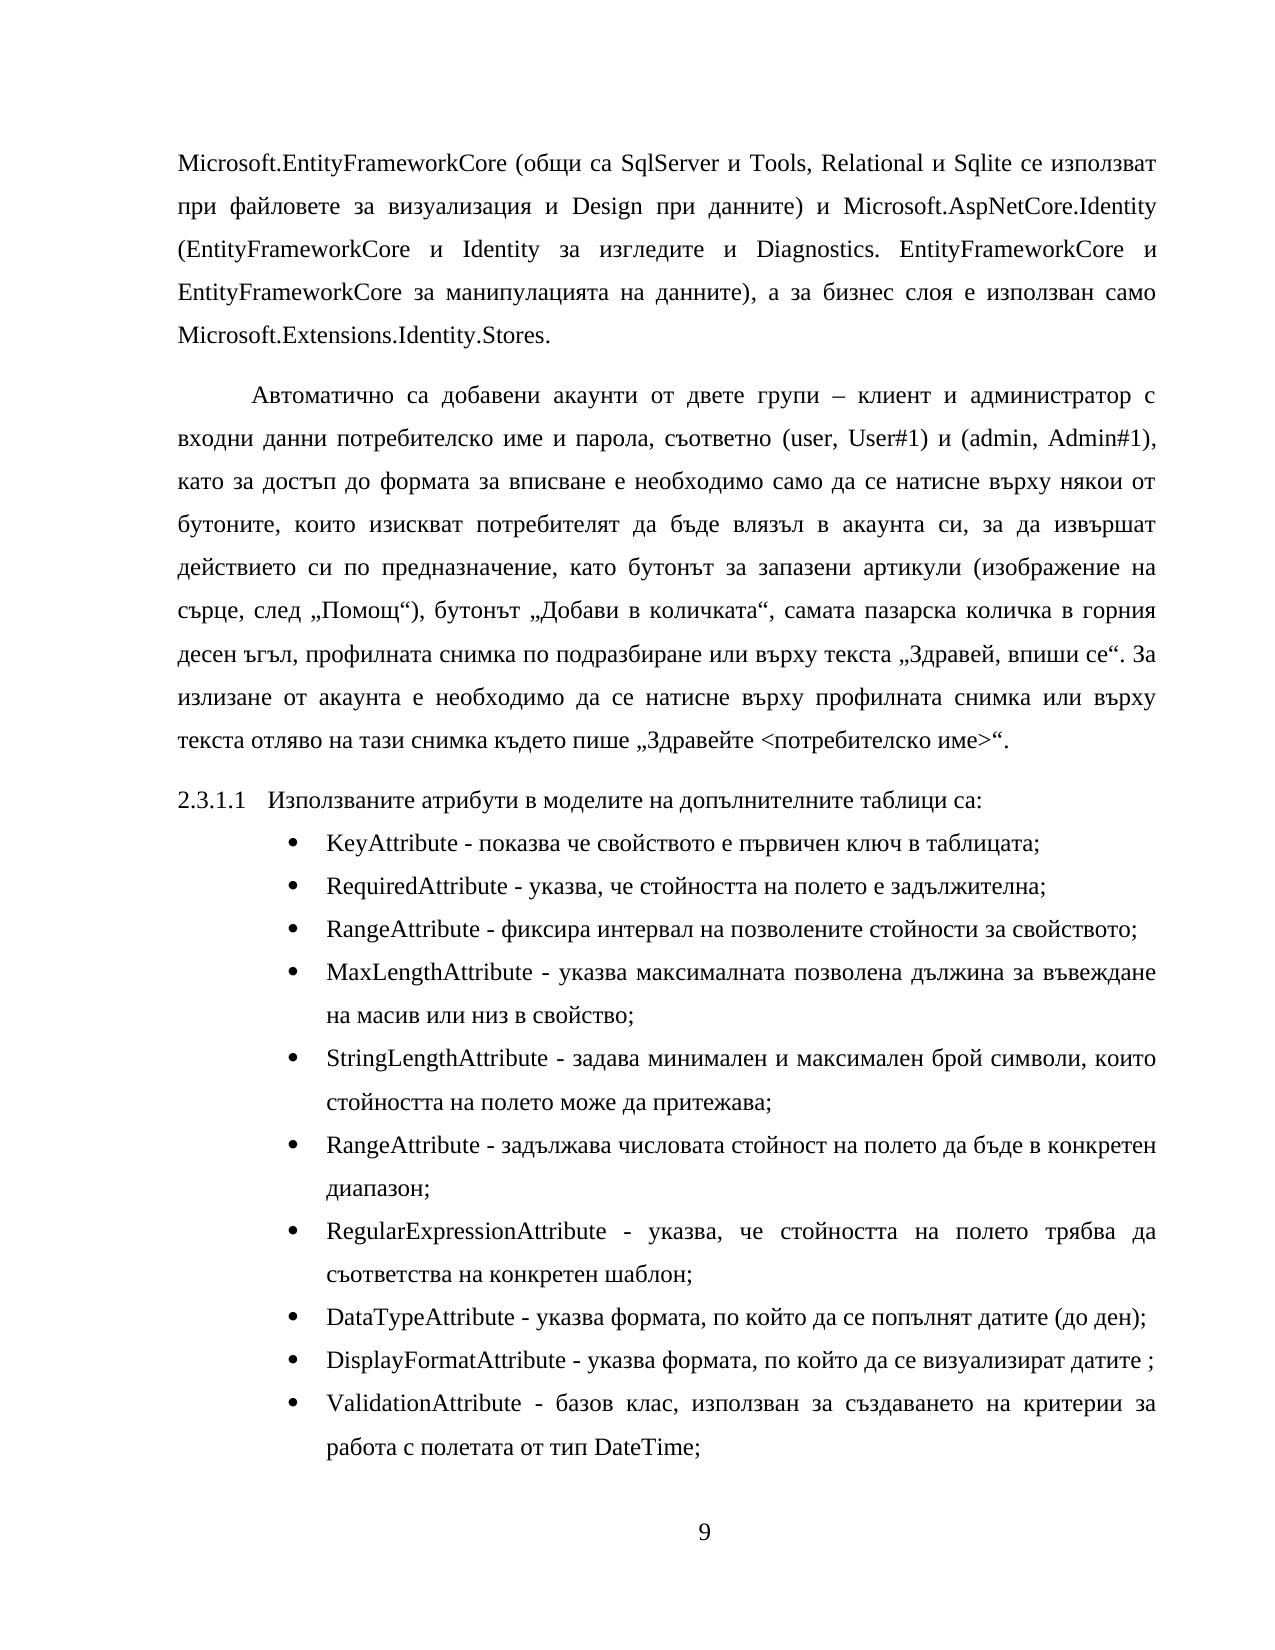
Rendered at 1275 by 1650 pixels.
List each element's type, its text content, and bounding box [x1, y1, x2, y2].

subtitle Използваните атрибути в моделите на допълнителните таблици са: [177, 785, 1157, 813]
list RangeAttribute - фиксира интервал на позволените стойности за свойството; [288, 914, 1157, 943]
text Автоматично са добавени акаунти от двете групи – клиент и администратор с входни данни потребителско име и парола, съответно (user, User#1) и (admin, Admin#1), като за достъп до формата за вписване е необходимо само да се натисне върху някои от бутоните, които изискват потребителят да бъде влязъл в акаунта си, за да извършат действието си по предназначение, като бутонът за запазени артикули (изображение на сърце, след „Помощ“), бутонът „Добави в количката“, самата пазарска количка в горния десен ъгъл, профилната снимка по подразбиране или върху текста „Здравей, впиши се“. За излизане от акаунта е необходимо да се натисне върху профилната снимка или върху текста отляво на тази снимка където пише „Здравейте <потребителско име>“. [177, 380, 1157, 754]
list RequiredAttribute - указва, че стойността на полето е задължителна; [288, 871, 1157, 900]
list DataTypeAttribute - указва формата, по който да се попълнят датите (до ден); [288, 1302, 1157, 1331]
list RangeAttribute - задължава числовата стойност на полето да бъде в конкретен диапазон; [288, 1130, 1157, 1202]
list KeyAttribute - показва че свойството е първичен ключ в таблицата; [288, 828, 1157, 857]
list MaxLengthAttribute - указва максималната позволена дължина за въвеждане на масив или низ в свойство; [288, 957, 1157, 1029]
list StringLengthAttribute - задава минимален и максимален брой символи, които стойността на полето може да притежава; [288, 1043, 1157, 1115]
list ValidationAttribute - базов клас, използван за създаването на критерии за работа с полетата от тип DateTime; [288, 1388, 1157, 1460]
list DisplayFormatAttribute - указва формата, по който да се визуализират датите ; [288, 1345, 1157, 1374]
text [177, 148, 1157, 349]
list RegularExpressionAttribute - указва, че стойността на полето трябва да съответства на конкретен шаблон; [288, 1216, 1157, 1288]
